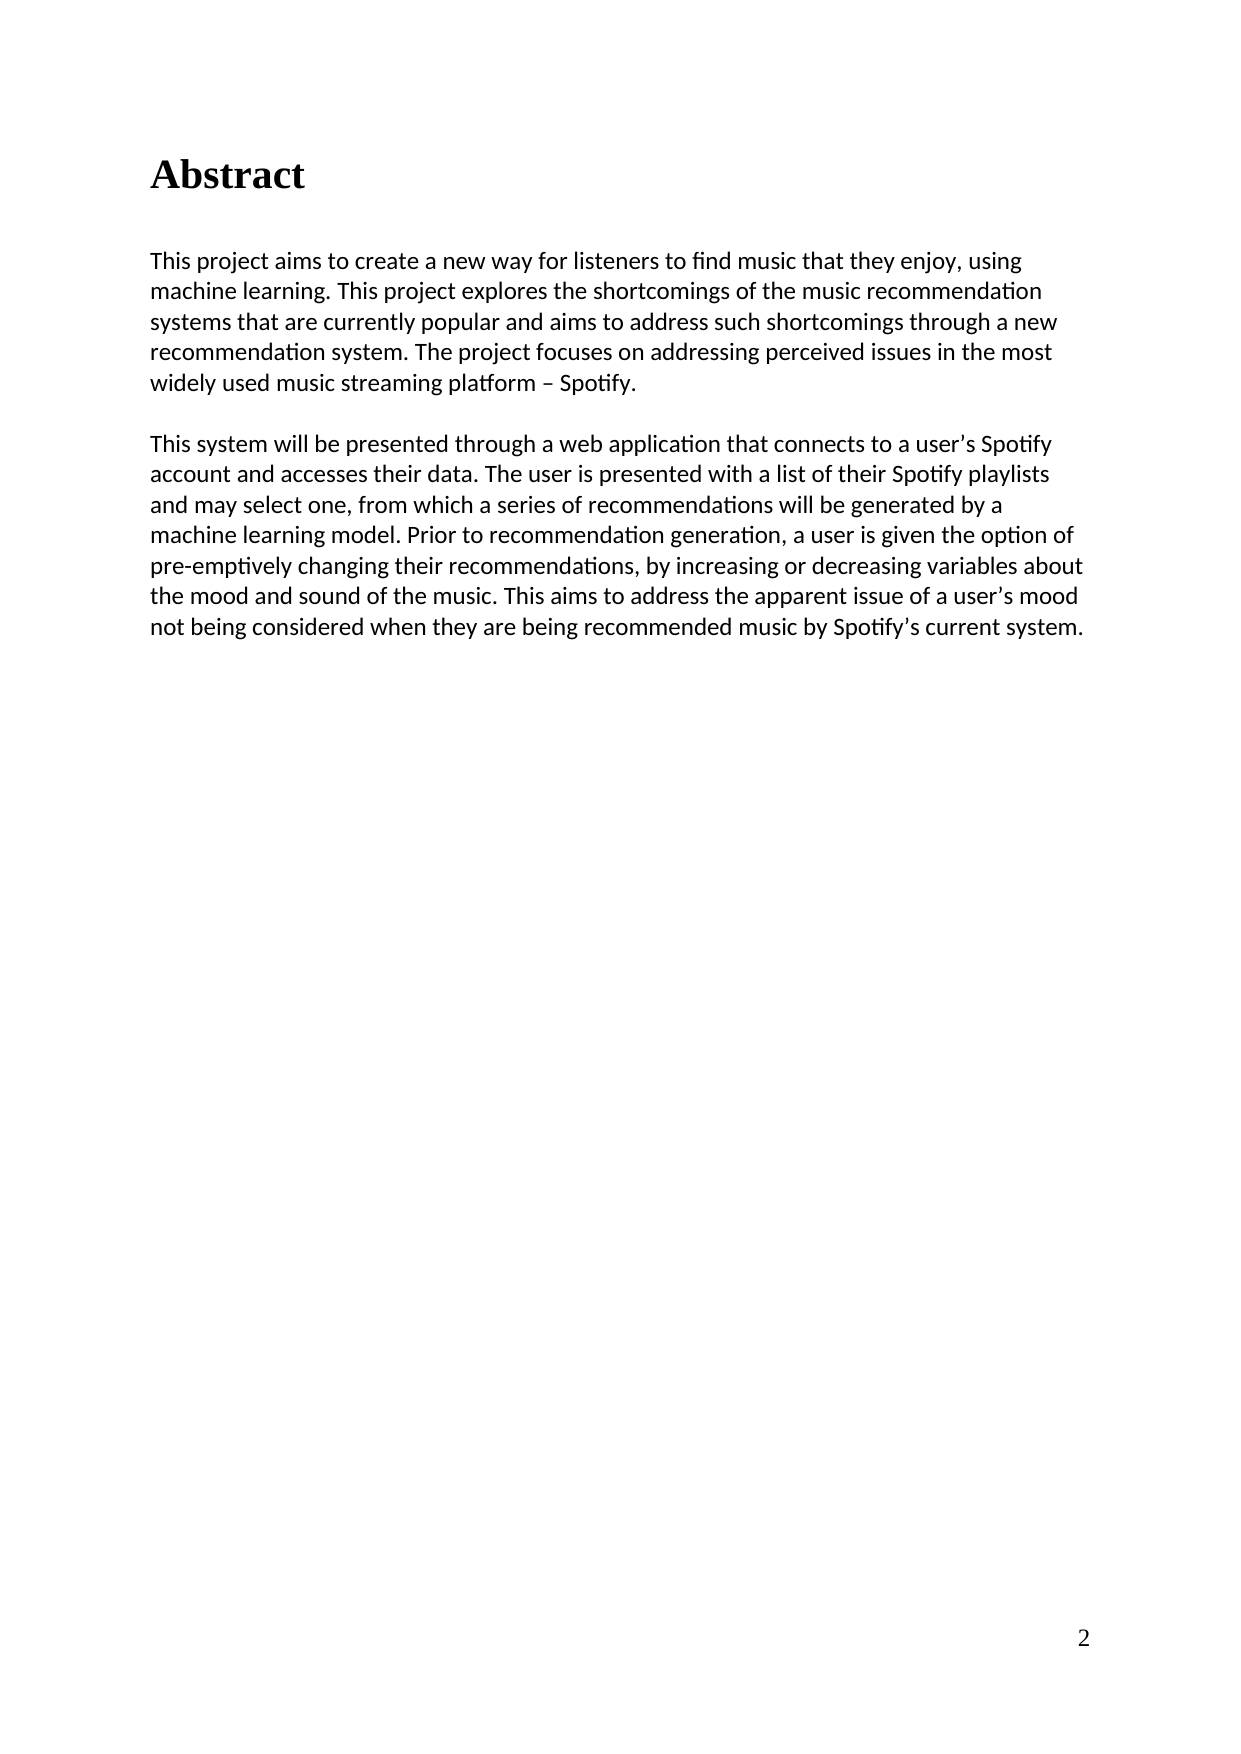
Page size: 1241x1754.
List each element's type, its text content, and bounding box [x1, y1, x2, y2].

subtitle Abstract [150, 150, 1090, 198]
subtitle This project aims to create a new way for listeners to find music that they enjoy, using machine learning. This project explores the shortcomings of the music recommendation systems that are currently popular and aims to address such shortcomings through a new recommendation system. The project focuses on addressing perceived issues in the most widely used music streaming platform – Spotify. [150, 245, 1090, 397]
subtitle This system will be presented through a web application that connects to a user’s Spotify account and accesses their data. The user is presented with a list of their Spotify playlists and may select one, from which a series of recommendations will be generated by a machine learning model. Prior to recommendation generation, a user is given the option of pre-emptively changing their recommendations, by increasing or decreasing variables about the mood and sound of the music. This aims to address the apparent issue of a user’s mood not being considered when they are being recommended music by Spotify’s current system. [150, 428, 1090, 642]
